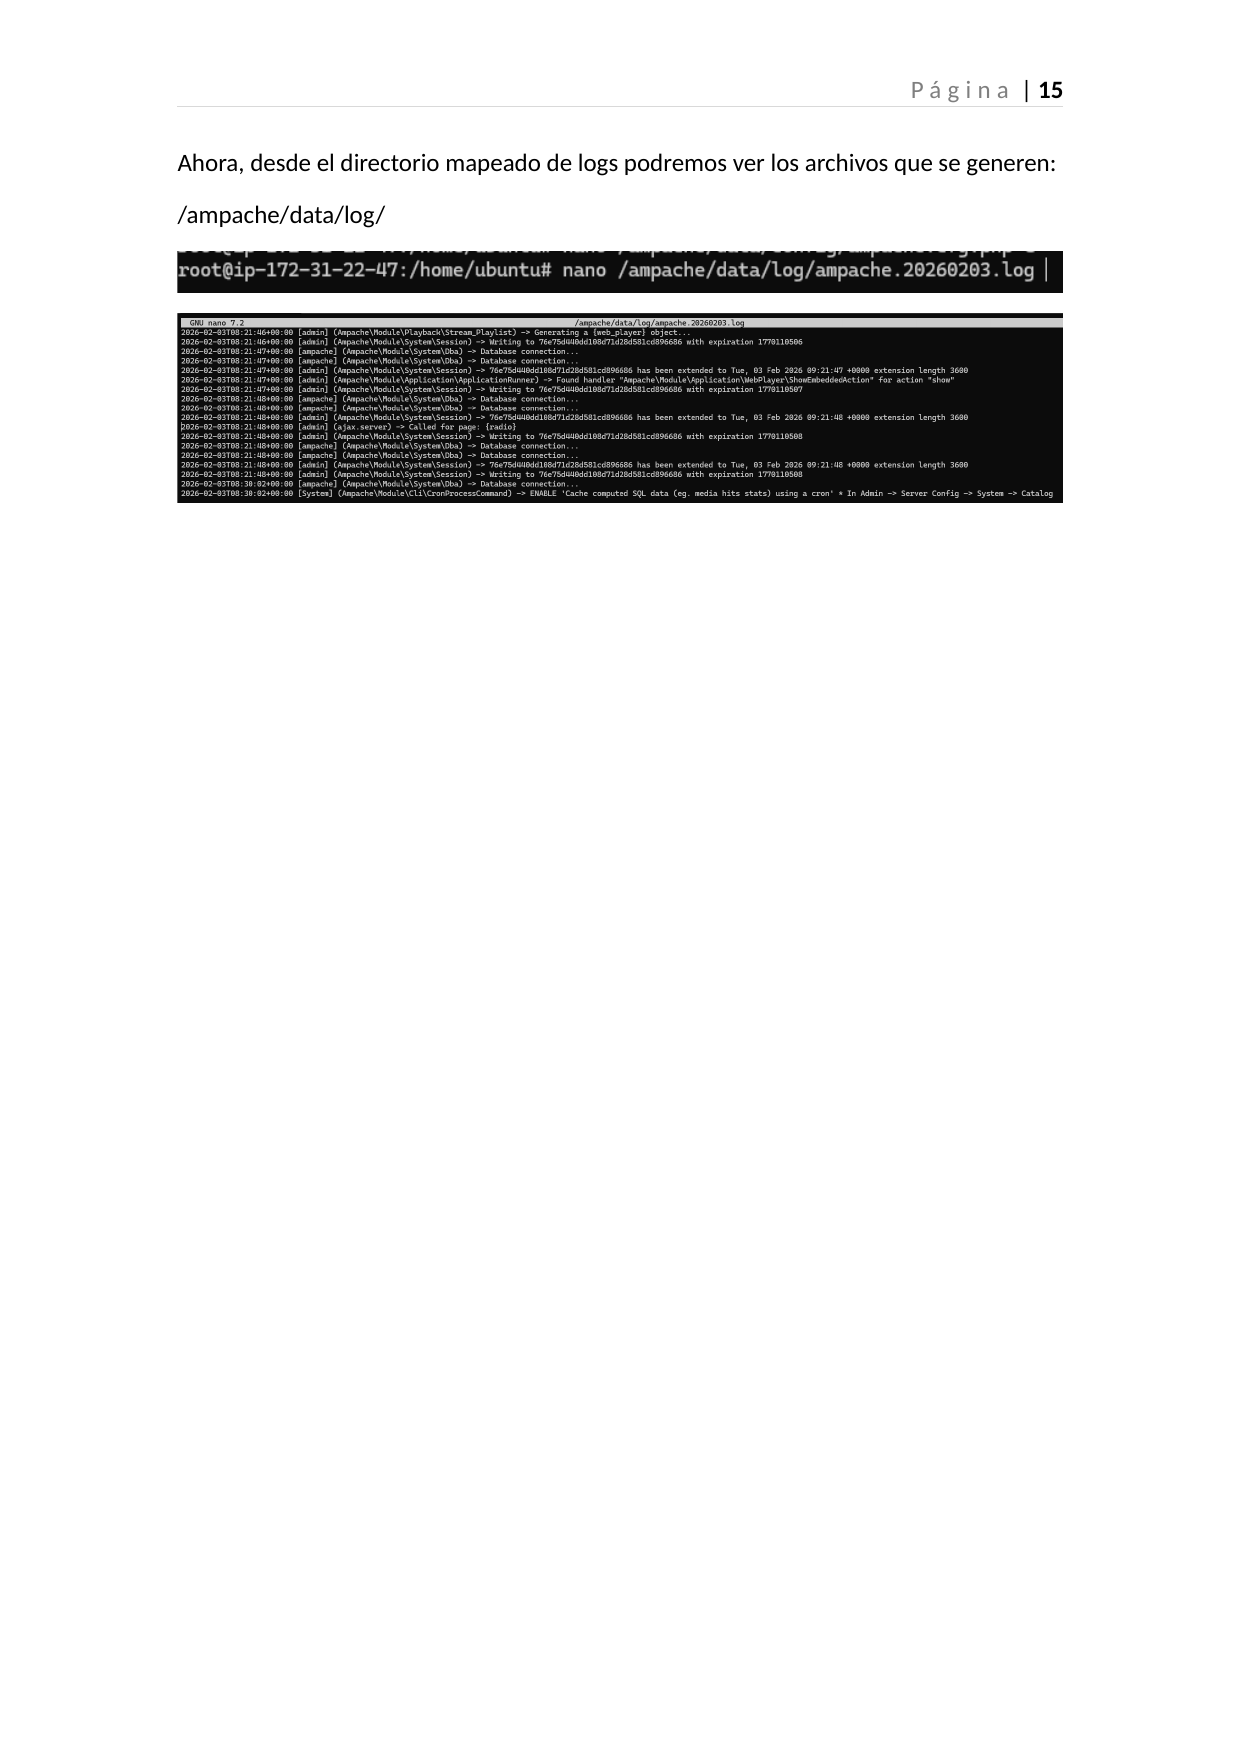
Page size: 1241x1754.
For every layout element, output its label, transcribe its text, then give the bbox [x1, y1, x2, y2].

text /ampache/data/log/ [177, 199, 1063, 230]
text Ahora, desde el directorio mapeado de logs podremos ver los archivos que se generen: [177, 148, 1063, 178]
picture [177, 251, 1063, 293]
picture [177, 313, 1063, 503]
